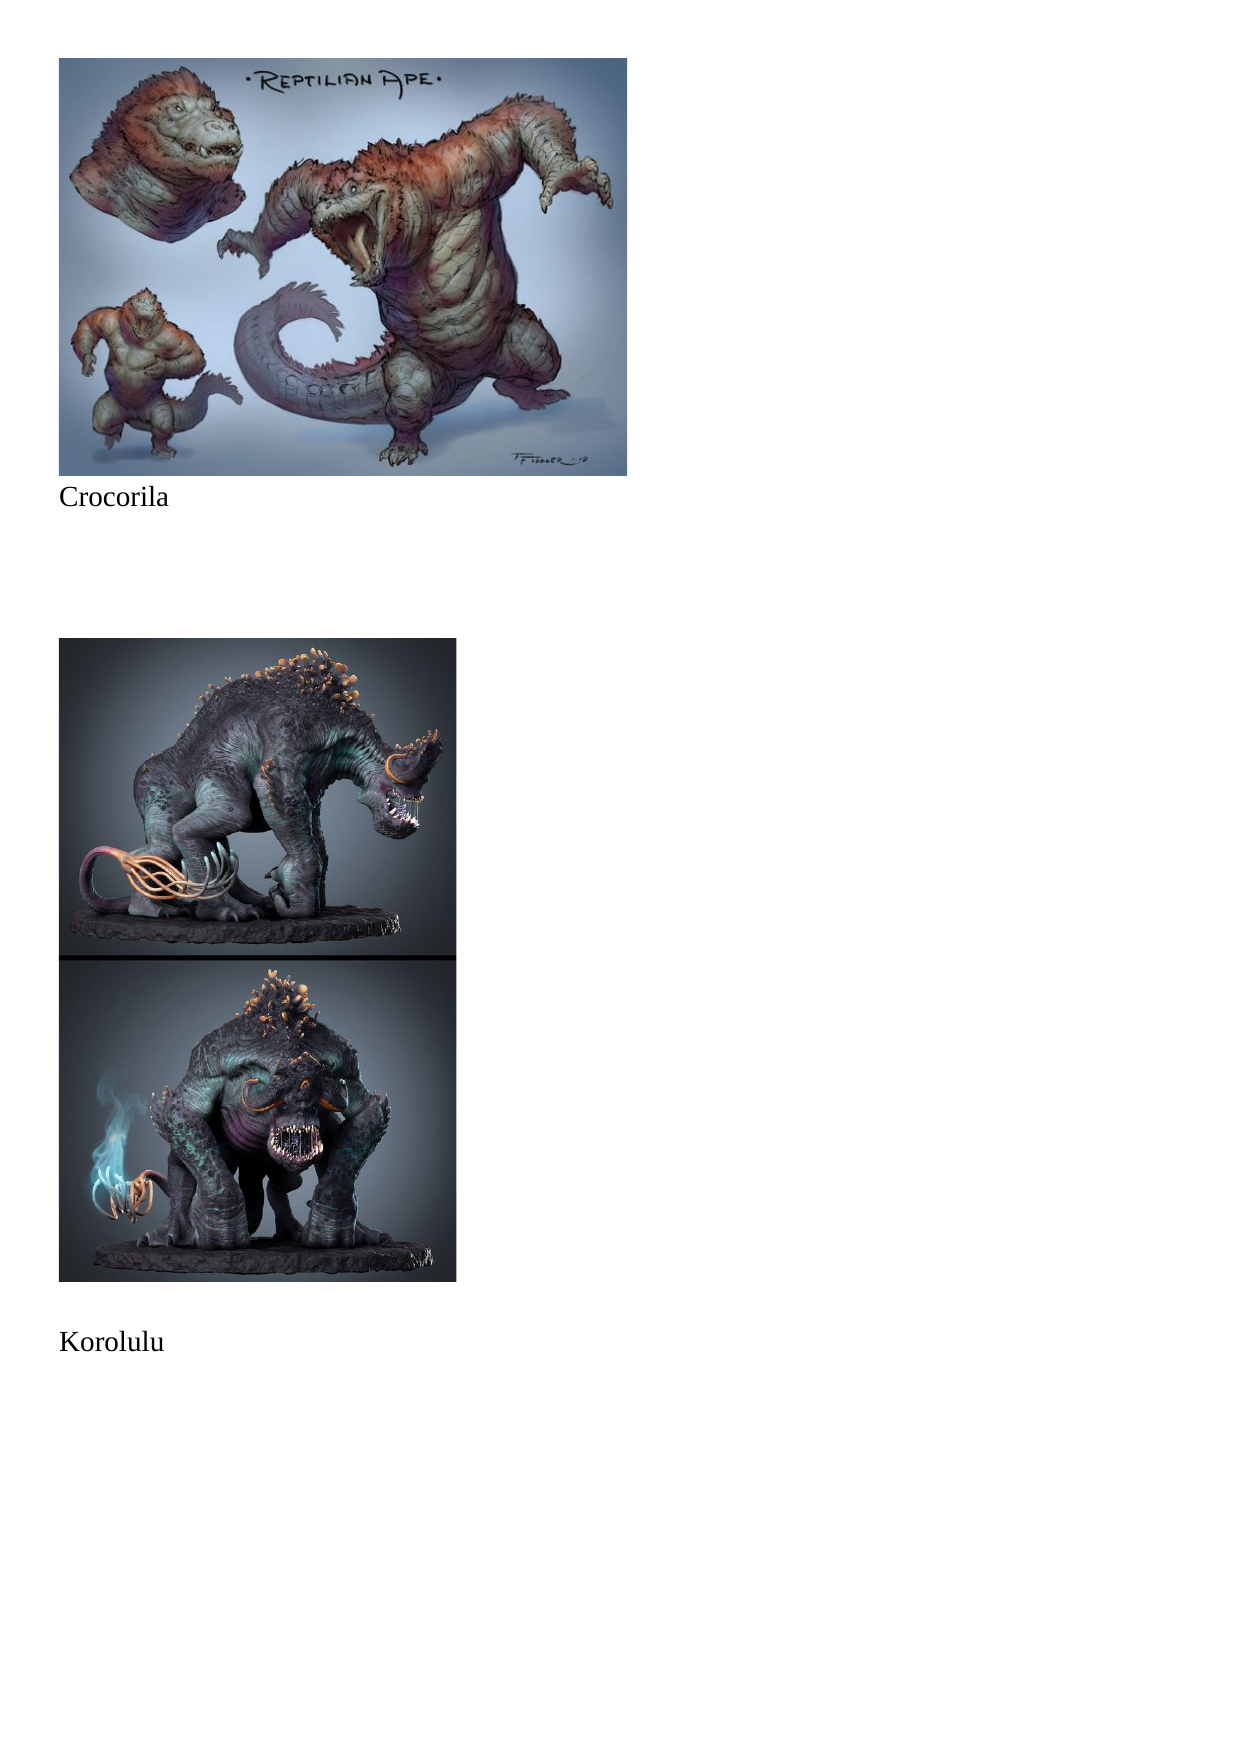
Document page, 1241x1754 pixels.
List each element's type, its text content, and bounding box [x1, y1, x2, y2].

picture [58, 638, 457, 1282]
picture [58, 58, 628, 476]
text Crocorila [59, 479, 1181, 513]
text Korolulu [59, 1324, 1181, 1358]
